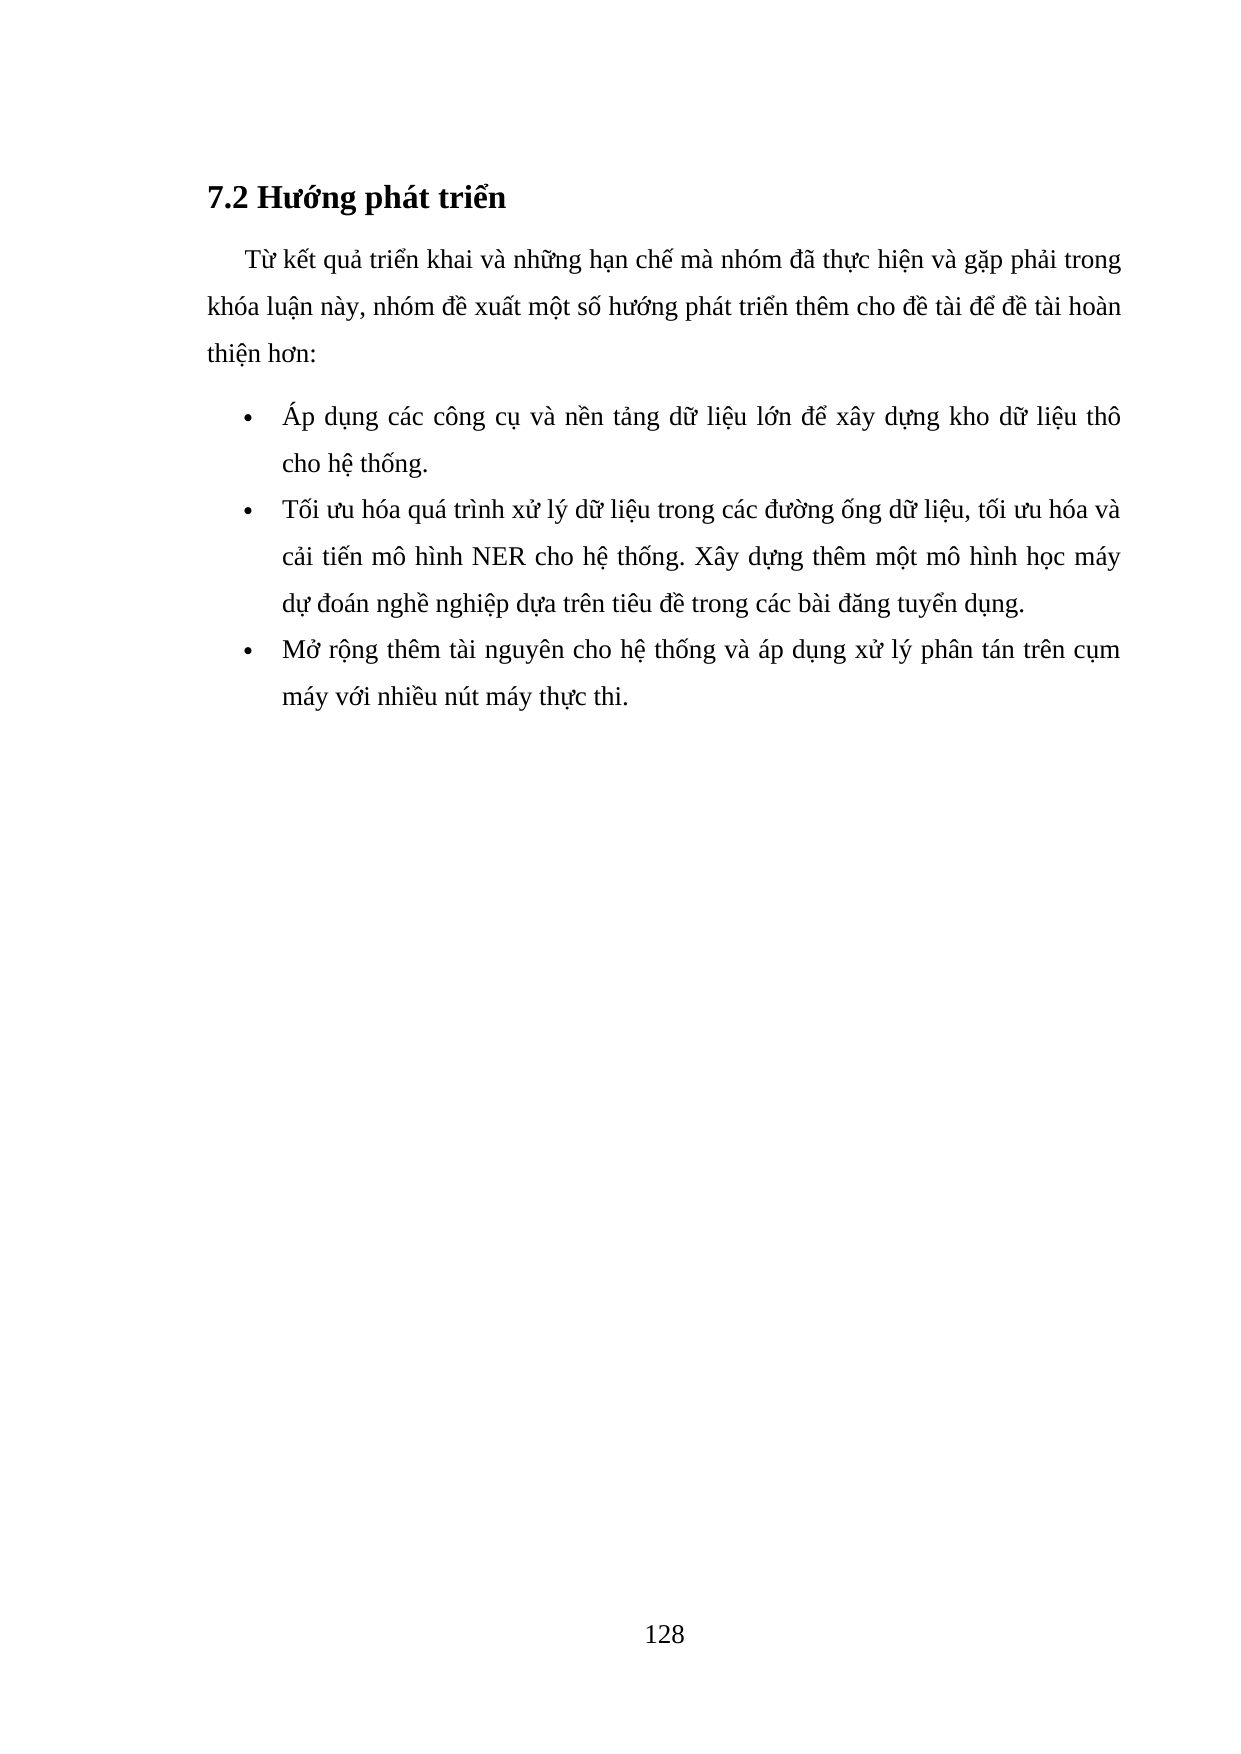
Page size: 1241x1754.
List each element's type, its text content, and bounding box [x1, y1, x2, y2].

text Từ kết quả triển khai và những hạn chế mà nhóm đã thực hiện và gặp phải trong khóa luận này, nhóm đề xuất một số hướng phát triển thêm cho đề tài để đề tài hoàn thiện hơn: [207, 243, 1122, 368]
subtitle Hướng phát triển [207, 177, 1122, 216]
list Tối ưu hóa quá trình xử lý dữ liệu trong các đường ống dữ liệu, tối ưu hóa và cải tiến mô hình NER cho hệ thống. Xây dựng thêm một mô hình học máy dự đoán nghề nghiệp dựa trên tiêu đề trong các bài đăng tuyển dụng. [244, 493, 1122, 618]
list Mở rộng thêm tài nguyên cho hệ thống và áp dụng xử lý phân tán trên cụm máy với nhiều nút máy thực thi. [244, 633, 1122, 711]
list Áp dụng các công cụ và nền tảng dữ liệu lớn để xây dựng kho dữ liệu thô cho hệ thống. [244, 400, 1122, 478]
